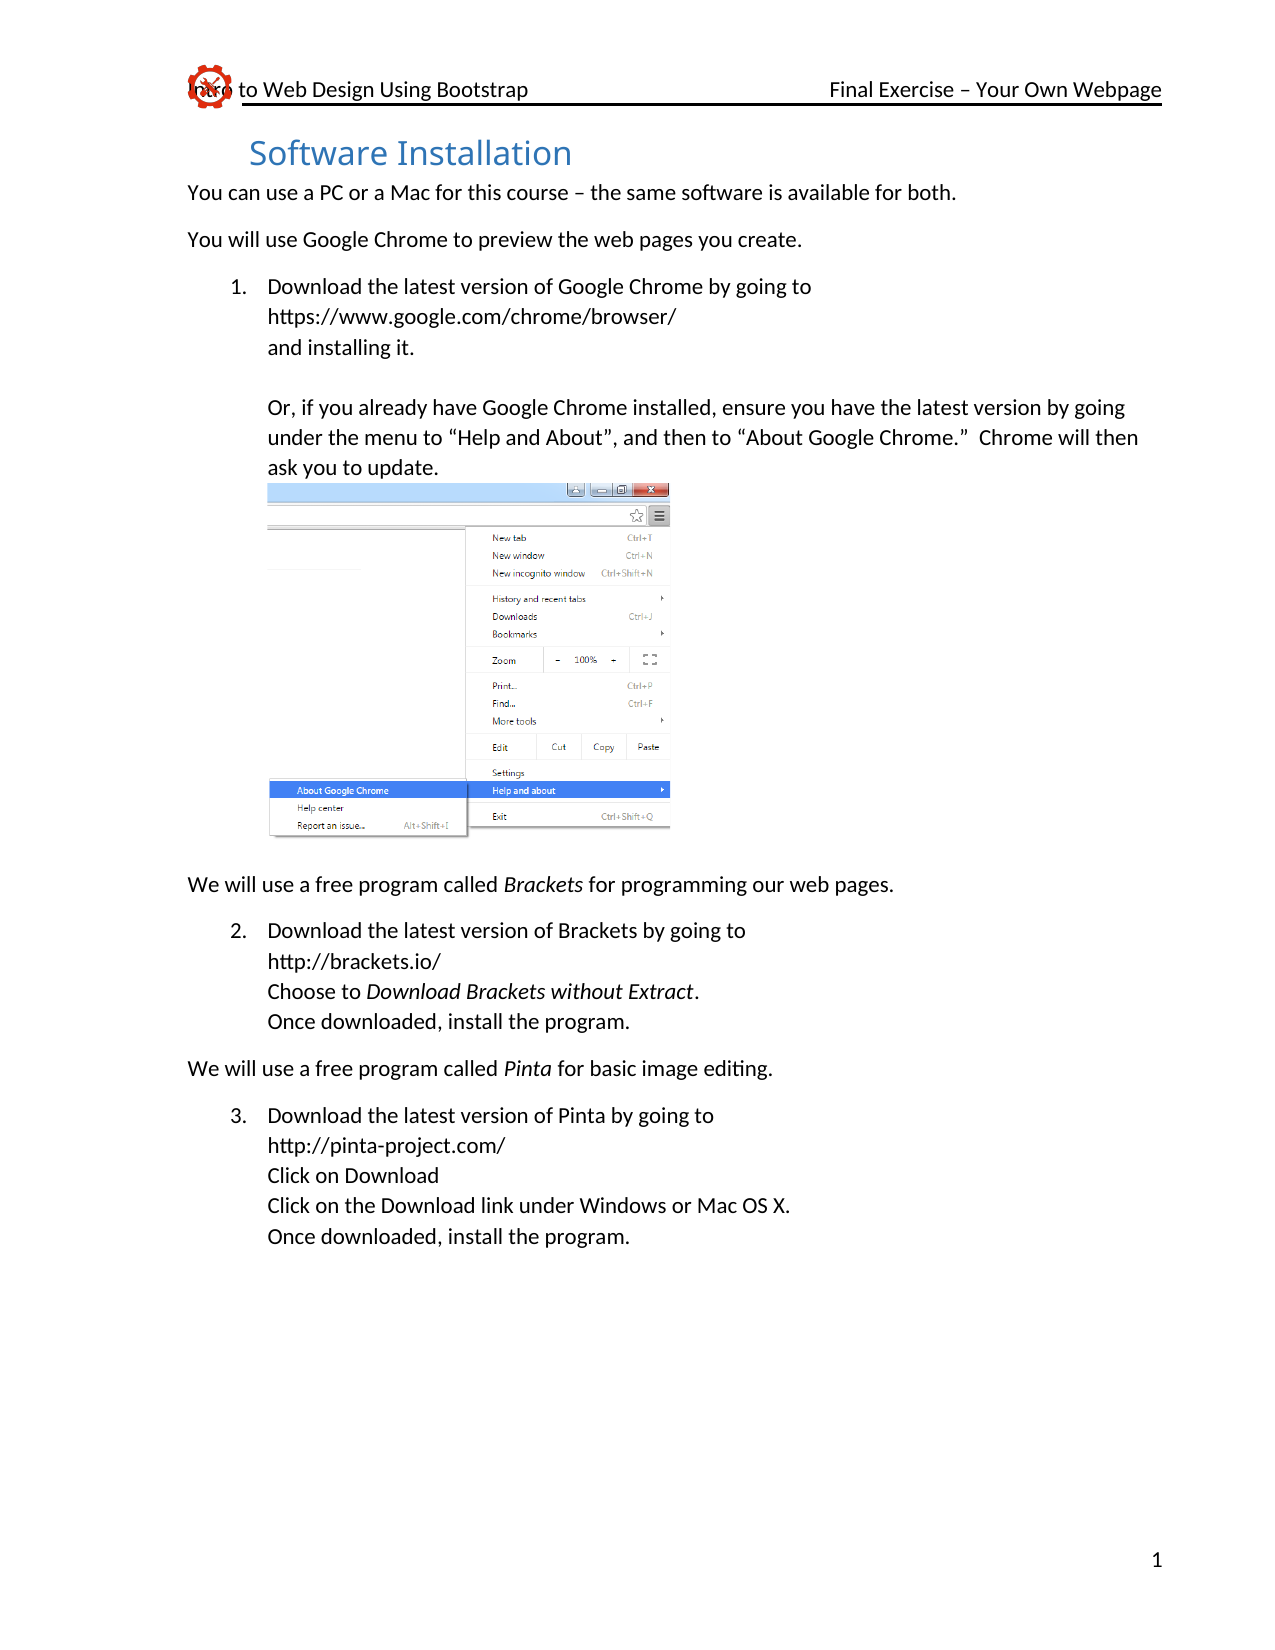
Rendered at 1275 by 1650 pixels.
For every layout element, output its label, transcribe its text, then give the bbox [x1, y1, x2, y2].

text You can use a PC or a Mac for this course – the same software is available for both. [187, 178, 1162, 206]
picture [267, 483, 671, 851]
text We will use a free program called Brackets for programming our web pages. [187, 870, 1162, 898]
list Download the latest version of Brackets by going to http://brackets.io/ Choose to Download Brackets without Extract. Once downloaded, install the program. [230, 917, 1162, 1035]
picture [187, 64, 232, 109]
text You will use Google Chrome to preview the web pages you create. [187, 225, 1162, 253]
text We will use a free program called Pinta for basic image editing. [187, 1054, 1162, 1082]
subtitle Software Installation [187, 129, 1162, 175]
list Download the latest version of Pinta by going to http://pinta-project.com/ Click on Download Click on the Download link under Windows or Mac OS X. Once downloaded, install the program. [230, 1101, 1162, 1250]
